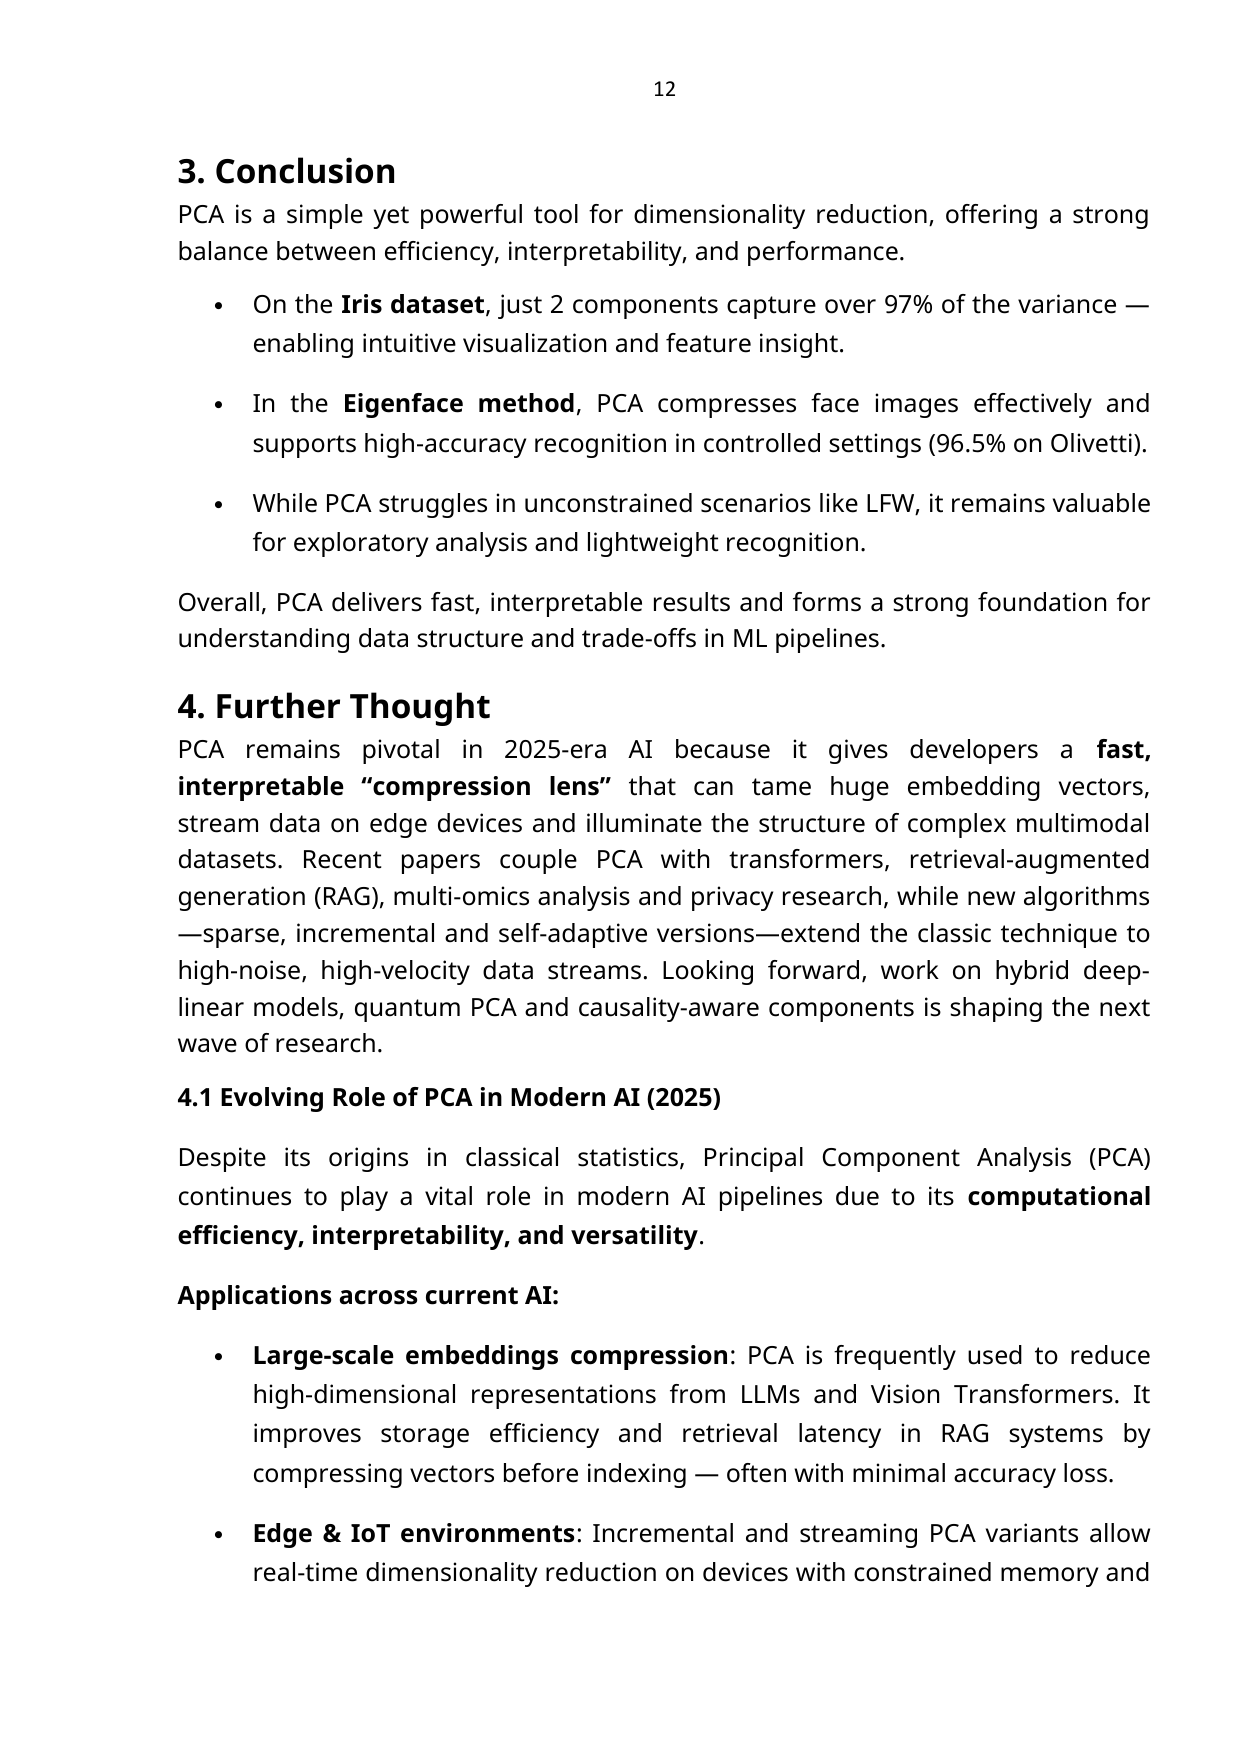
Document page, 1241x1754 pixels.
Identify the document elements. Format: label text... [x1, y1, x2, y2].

text Applications across current AI: [177, 1278, 1152, 1312]
list Large-scale embeddings compression: PCA is frequently used to reduce high-dimensional representations from LLMs and Vision Transformers. It improves storage efficiency and retrieval latency in RAG systems by compressing vectors before indexing — often with minimal accuracy loss. [215, 1338, 1152, 1489]
text Overall, PCA delivers fast, interpretable results and forms a strong foundation for understanding data structure and trade-offs in ML pipelines. [177, 584, 1152, 655]
text 4.1 Evolving Role of PCA in Modern AI (2025) [177, 1079, 1152, 1113]
list In the Eigenface method, PCA compresses face images effectively and supports high-accuracy recognition in controlled settings (96.5% on Olivetti). [215, 386, 1152, 459]
list While PCA struggles in unconstrained scenarios like LFW, it remains valuable for exploratory analysis and lightweight recognition. [215, 485, 1152, 558]
text PCA remains pivotal in 2025-era AI because it gives developers a fast, interpretable “compression lens” that can tame huge embedding vectors, stream data on edge devices and illuminate the structure of complex multimodal datasets. Recent papers couple PCA with transformers, retrieval-augmented generation (RAG), multi-omics analysis and privacy research, while new algorithms—sparse, incremental and self-adaptive versions—extend the classic technique to high-noise, high-velocity data streams. Looking forward, work on hybrid deep-linear models, quantum PCA and causality-aware components is shaping the next wave of research. [177, 732, 1152, 1060]
text Despite its origins in classical statistics, Principal Component Analysis (PCA) continues to play a vital role in modern AI pipelines due to its computational efficiency, interpretability, and versatility. [177, 1139, 1152, 1252]
text PCA is a simple yet powerful tool for dimensionality reduction, offering a strong balance between efficiency, interpretability, and performance. [177, 197, 1152, 267]
subtitle 3. Conclusion [177, 148, 1152, 193]
list On the Iris dataset, just 2 components capture over 97% of the variance — enabling intuitive visualization and feature insight. [215, 287, 1152, 360]
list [215, 1515, 1152, 1588]
subtitle 4. Further Thought [177, 683, 1152, 728]
